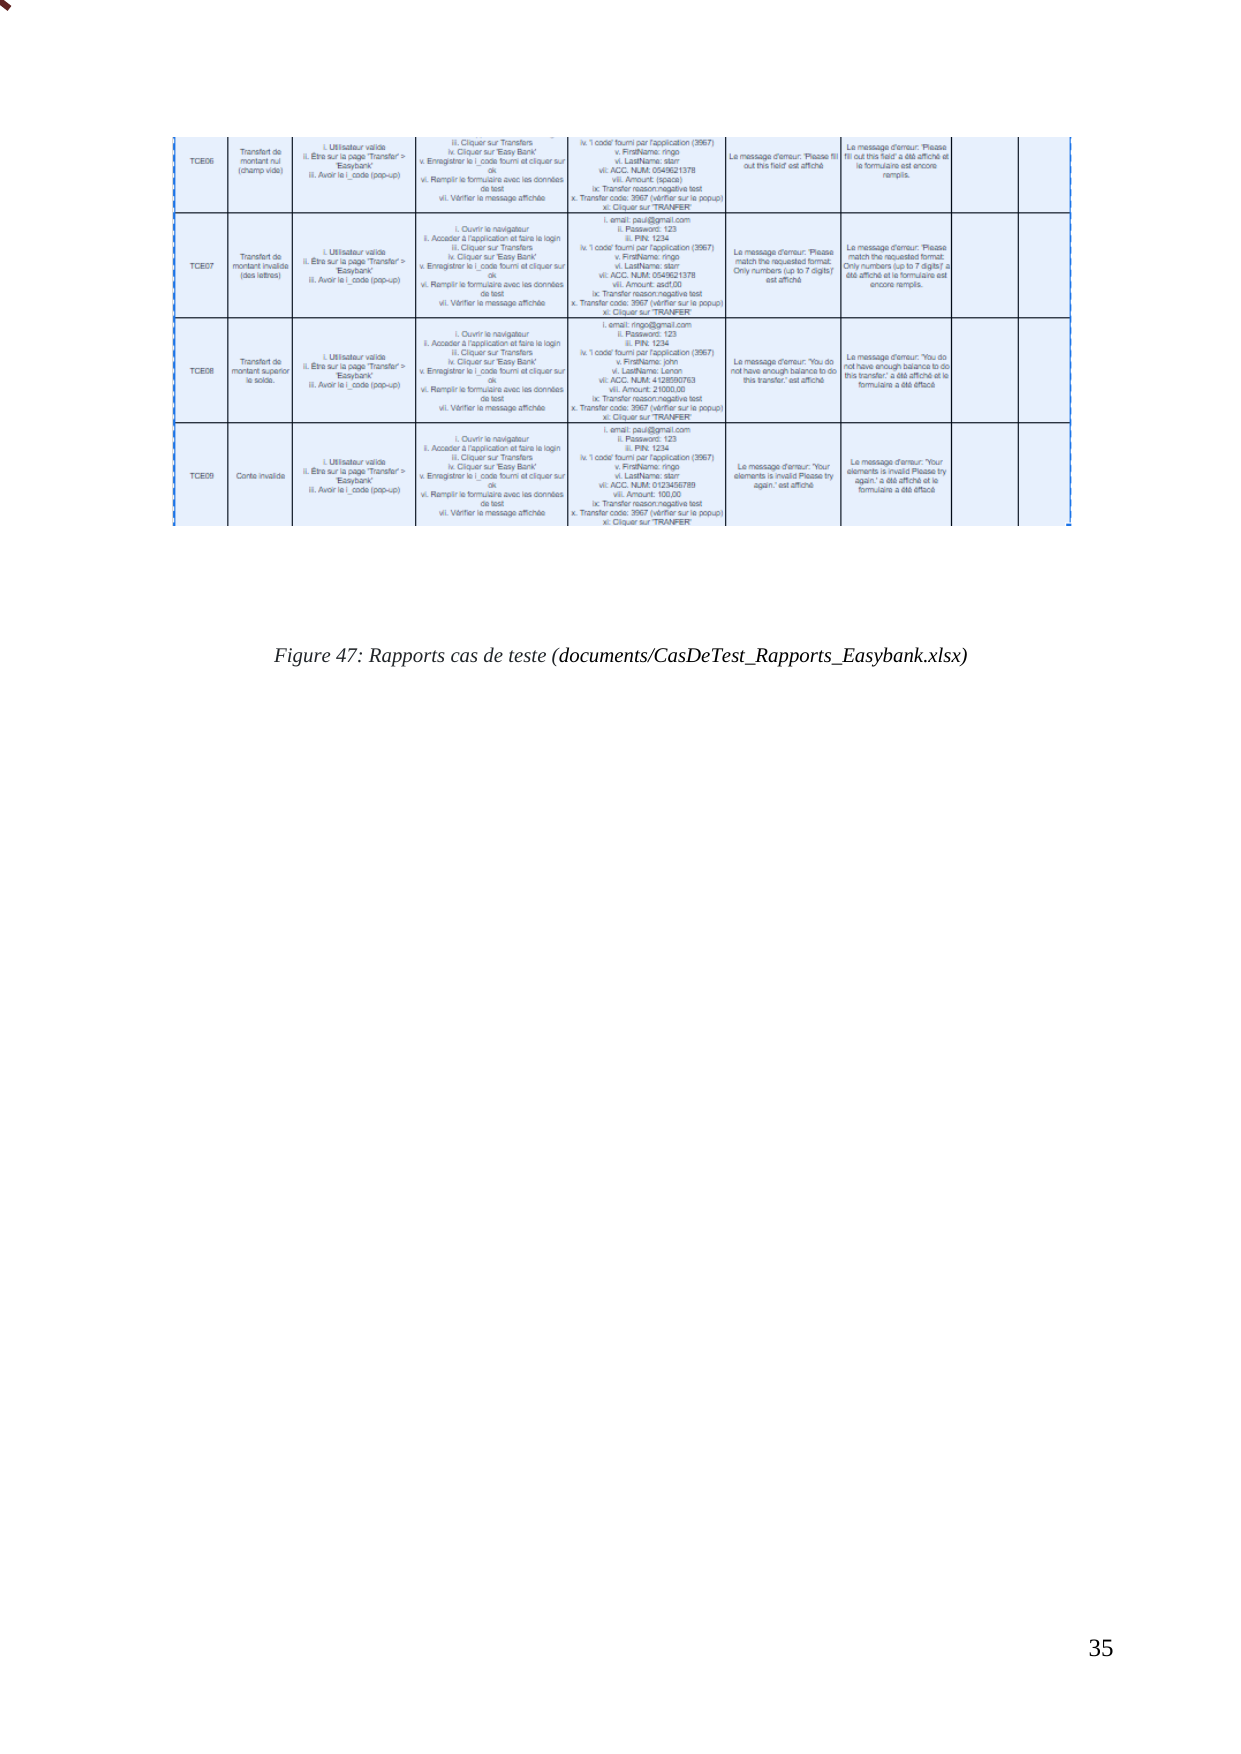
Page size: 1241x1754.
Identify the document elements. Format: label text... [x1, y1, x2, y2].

table_header [133, 127, 1111, 632]
table_cell Figure 47: Rapports cas de teste (documents/CasDeTest_Rapports_Easybank.xlsx) [133, 633, 1111, 677]
picture [172, 137, 1072, 526]
